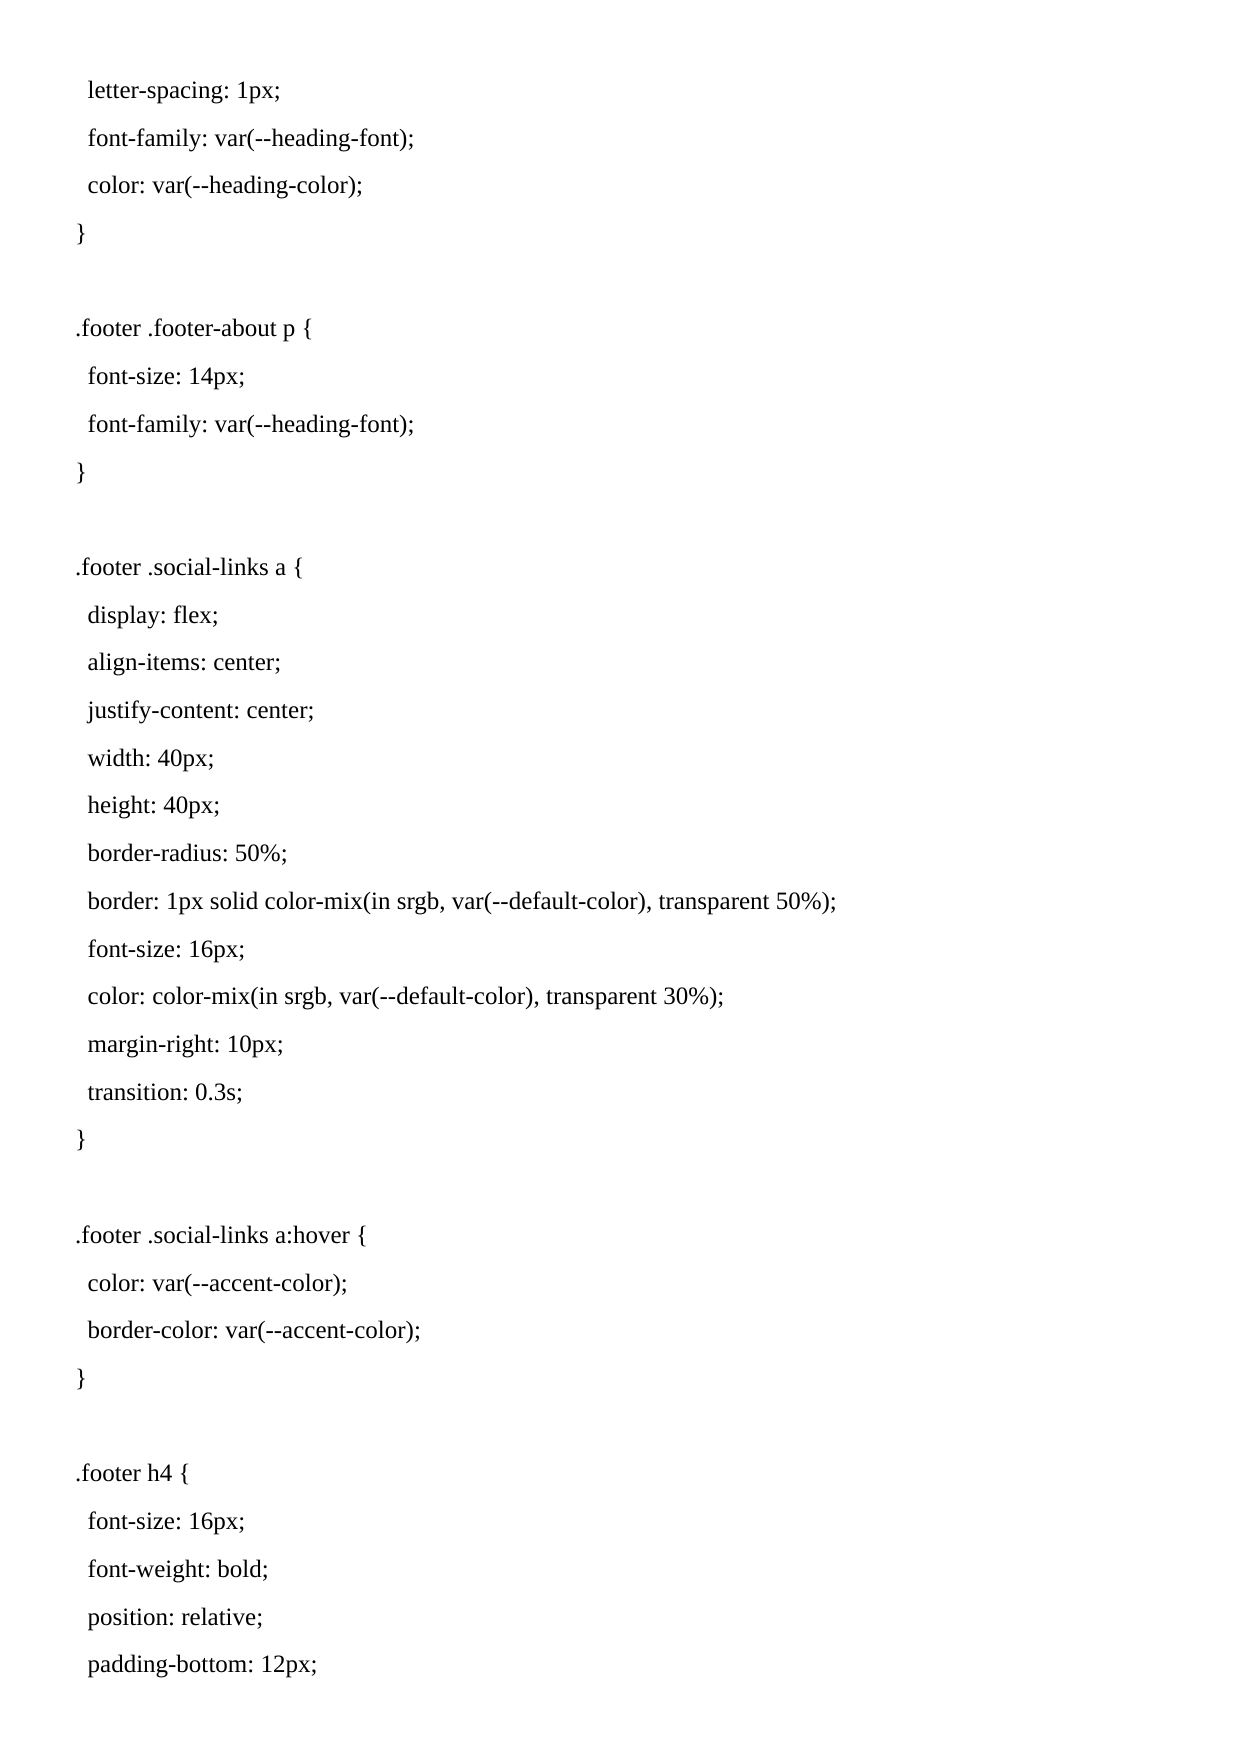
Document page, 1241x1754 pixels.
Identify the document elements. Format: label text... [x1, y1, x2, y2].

text transition: 0.3s; [75, 1077, 1165, 1106]
text display: flex; [75, 600, 1165, 628]
text border-color: var(--accent-color); [75, 1315, 1165, 1344]
text .footer .footer-about p { [75, 313, 1165, 342]
text border-radius: 50%; [75, 838, 1165, 867]
text letter-spacing: 1px; [75, 75, 1165, 104]
text color: var(--heading-color); [75, 170, 1165, 199]
text font-family: var(--heading-font); [75, 409, 1165, 438]
text position: relative; [75, 1602, 1165, 1630]
text font-size: 16px; [75, 934, 1165, 962]
text } [75, 218, 1165, 247]
text color: color-mix(in srgb, var(--default-color), transparent 30%); [75, 981, 1165, 1010]
text justify-content: center; [75, 695, 1165, 724]
text align-items: center; [75, 647, 1165, 676]
text height: 40px; [75, 791, 1165, 819]
text .footer .social-links a:hover { [75, 1220, 1165, 1249]
text font-weight: bold; [75, 1554, 1165, 1583]
text font-size: 16px; [75, 1506, 1165, 1535]
text } [75, 1363, 1165, 1392]
text width: 40px; [75, 743, 1165, 772]
text color: var(--accent-color); [75, 1268, 1165, 1296]
text font-size: 14px; [75, 361, 1165, 390]
text } [75, 457, 1165, 485]
text margin-right: 10px; [75, 1029, 1165, 1058]
text .footer h4 { [75, 1458, 1165, 1487]
text font-family: var(--heading-font); [75, 123, 1165, 151]
text border: 1px solid color-mix(in srgb, var(--default-color), transparent 50%); [75, 886, 1165, 915]
text } [75, 1124, 1165, 1153]
text .footer .social-links a { [75, 552, 1165, 581]
text padding-bottom: 12px; [75, 1649, 1165, 1678]
